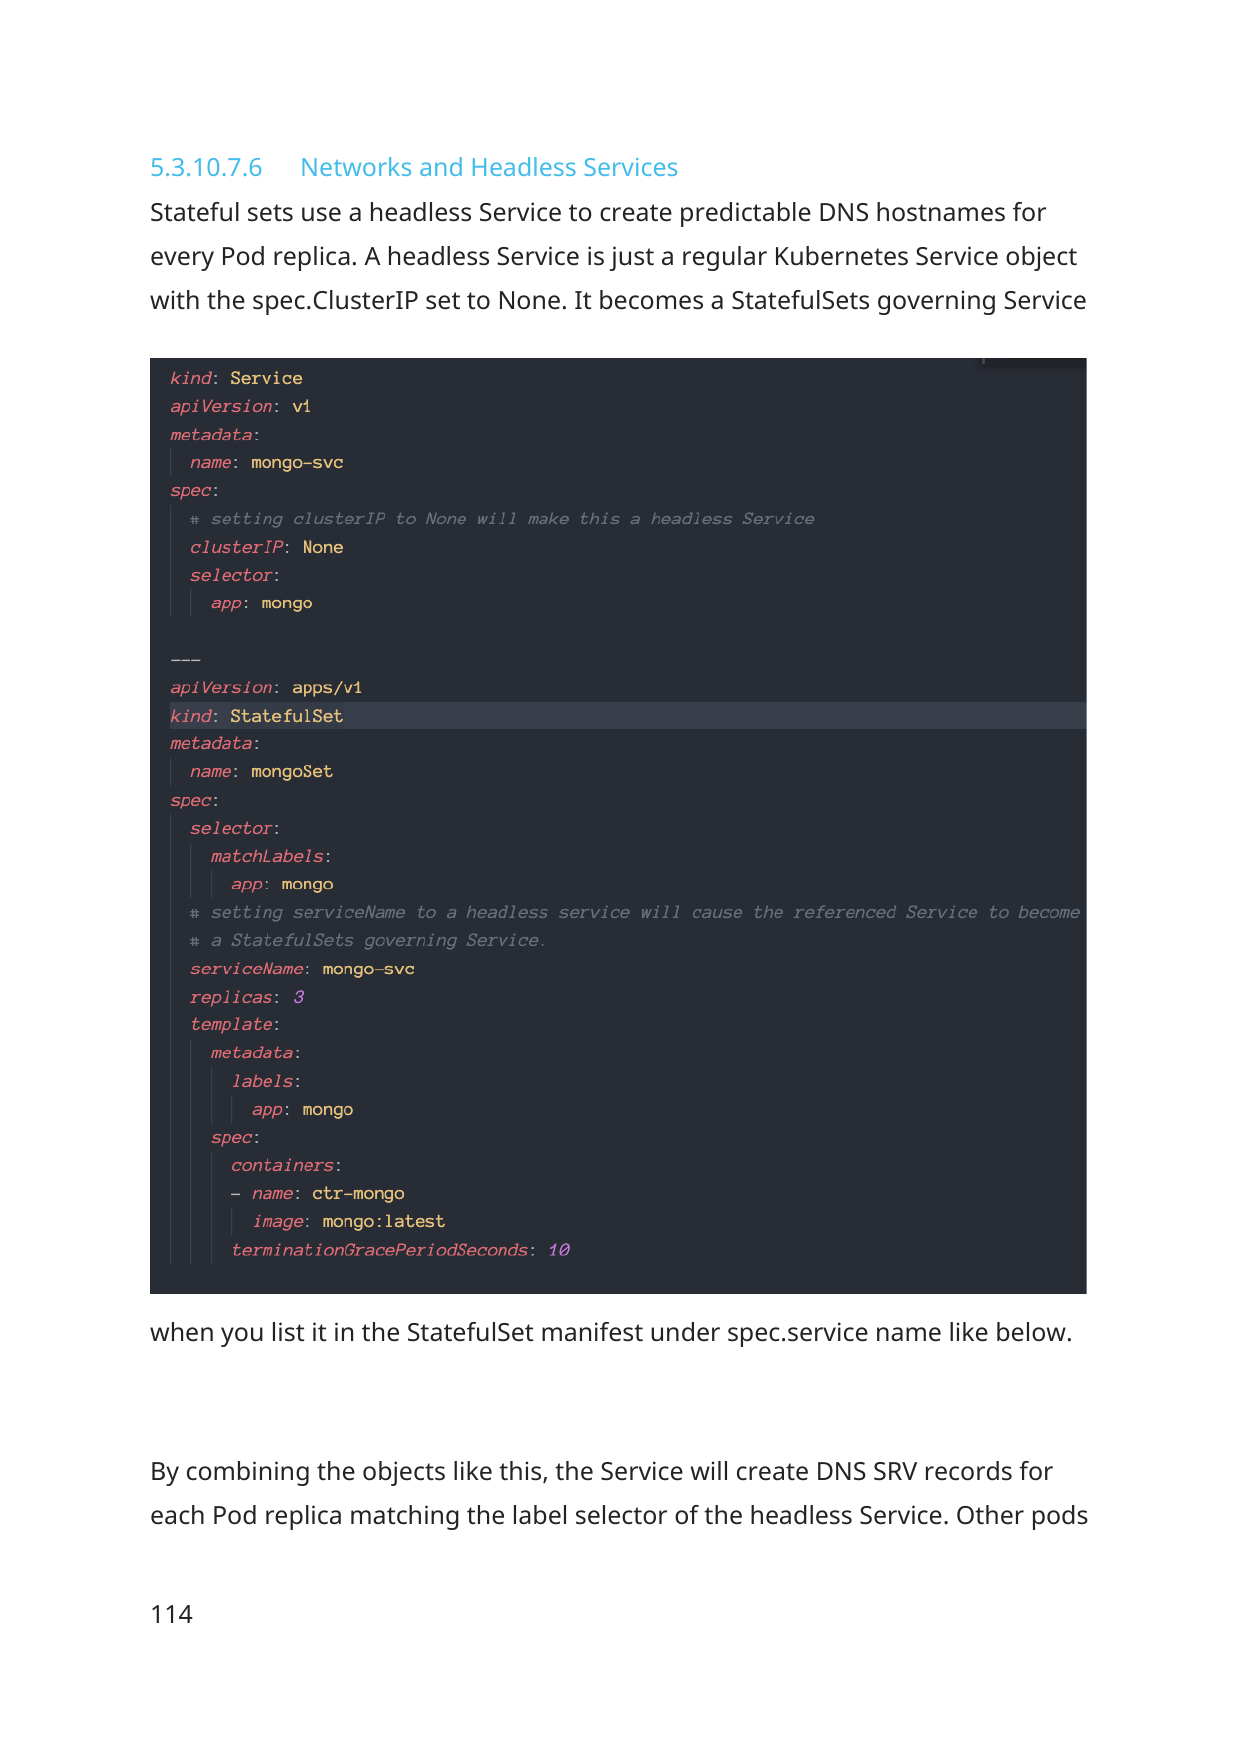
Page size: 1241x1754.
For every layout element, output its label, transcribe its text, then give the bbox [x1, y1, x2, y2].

picture [150, 358, 1087, 1294]
subtitle Networks and Headless Services [150, 150, 1090, 184]
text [150, 1453, 1090, 1532]
